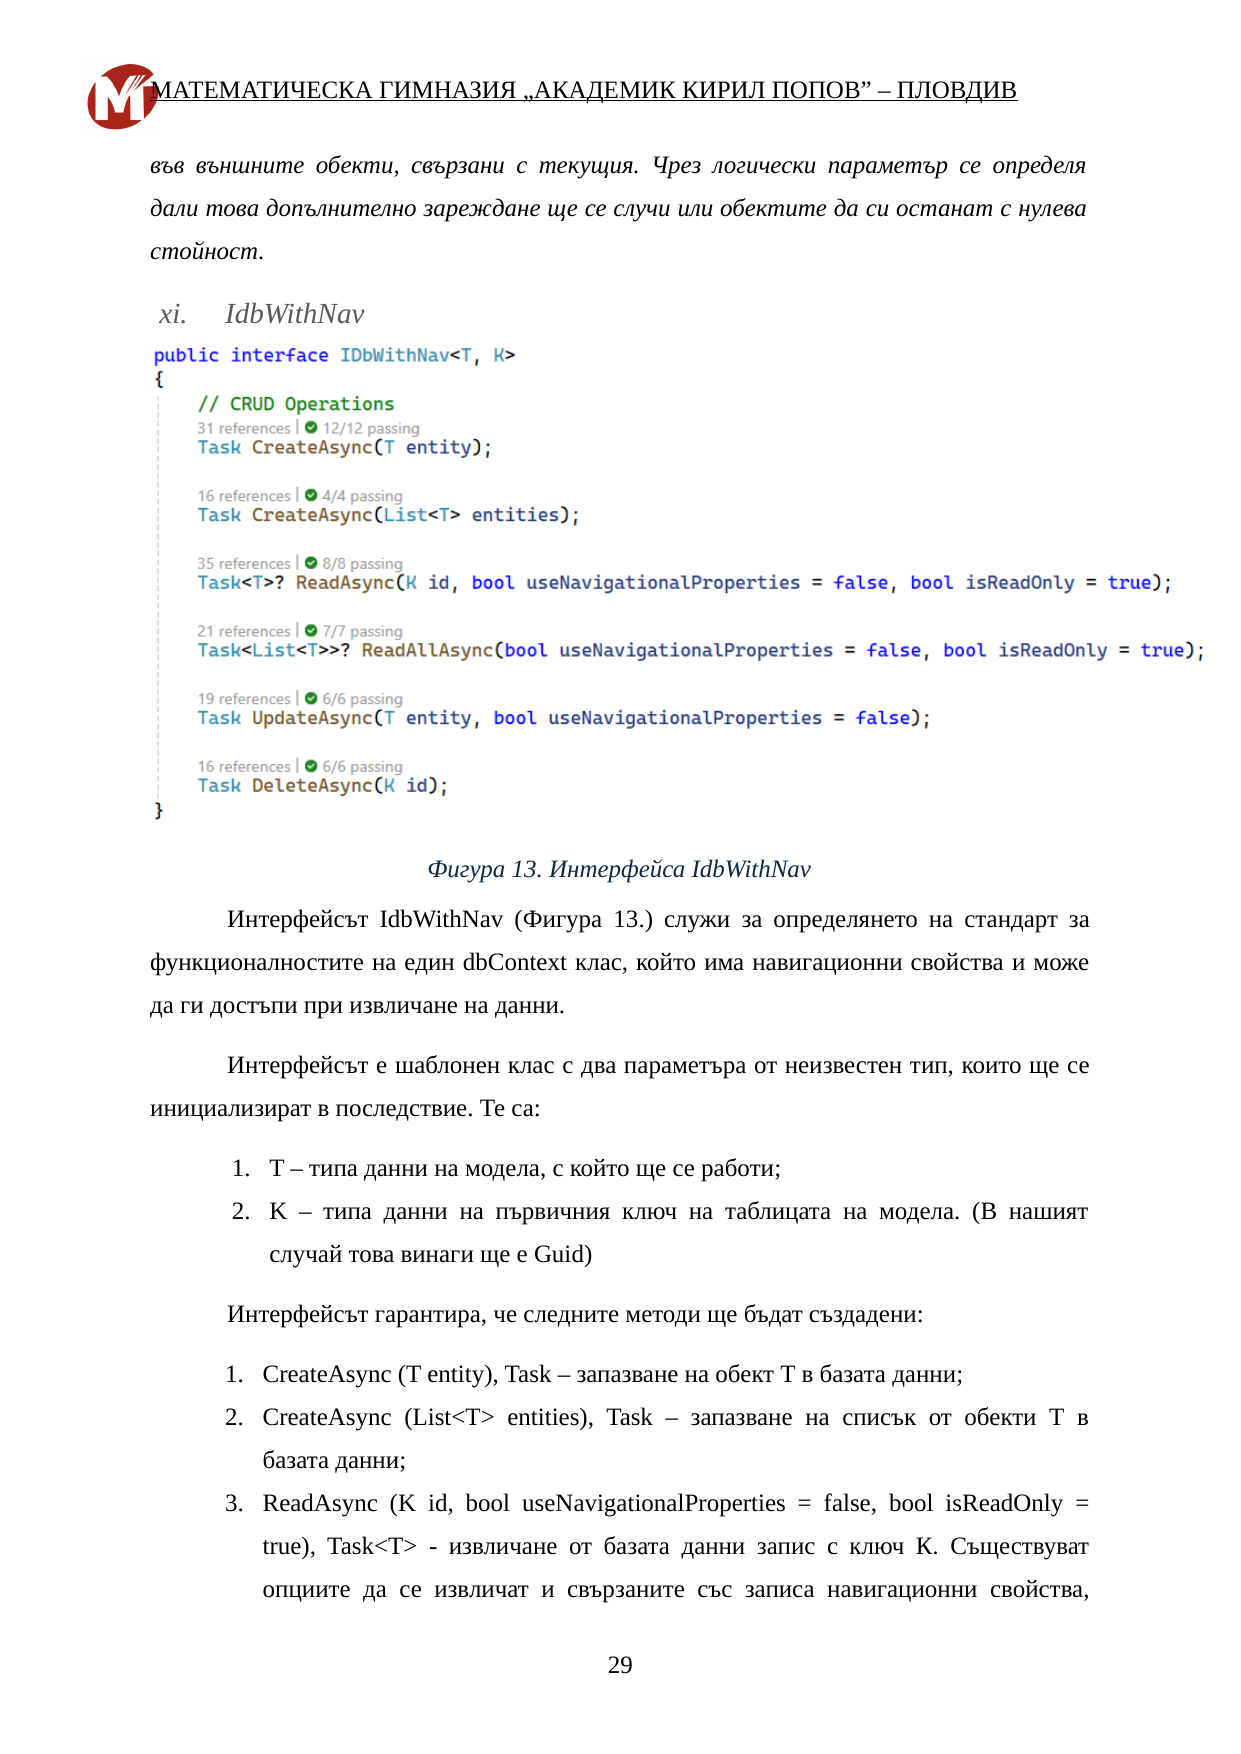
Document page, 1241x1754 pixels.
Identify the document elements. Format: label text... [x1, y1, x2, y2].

list K – типа данни на първичния ключ на таблицата на модела. (В нашият случай това винаги ще е Guid) [232, 1196, 1090, 1268]
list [225, 1488, 1090, 1603]
list CreateAsync (T entity), Task – запазване на обект T в базата данни; [225, 1359, 1090, 1387]
list CreateAsync (List<T> entities), Task – запазване на списък от обекти Т в базата данни; [225, 1402, 1090, 1474]
list T – типа данни на модела, с който ще се работи; [232, 1153, 1090, 1182]
picture [150, 346, 1220, 824]
text Фигура 13. Интерфейса IdbWithNav [150, 854, 1090, 883]
subtitle IdbWithNav [187, 296, 1090, 329]
text Интерфейсът IdbWithNav (Фигура 13.) служи за определянето на стандарт за функционалностите на един dbContext клас, който има навигационни свойства и може да ги достъпи при извличане на данни. [150, 904, 1090, 1019]
picture [83, 58, 162, 137]
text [150, 150, 1090, 265]
text Интерфейсът гарантира, че следните методи ще бъдат създадени: [150, 1299, 1090, 1328]
text Интерфейсът е шаблонен клас с два параметъра от неизвестен тип, които ще се инициализират в последствие. Те са: [150, 1050, 1090, 1122]
